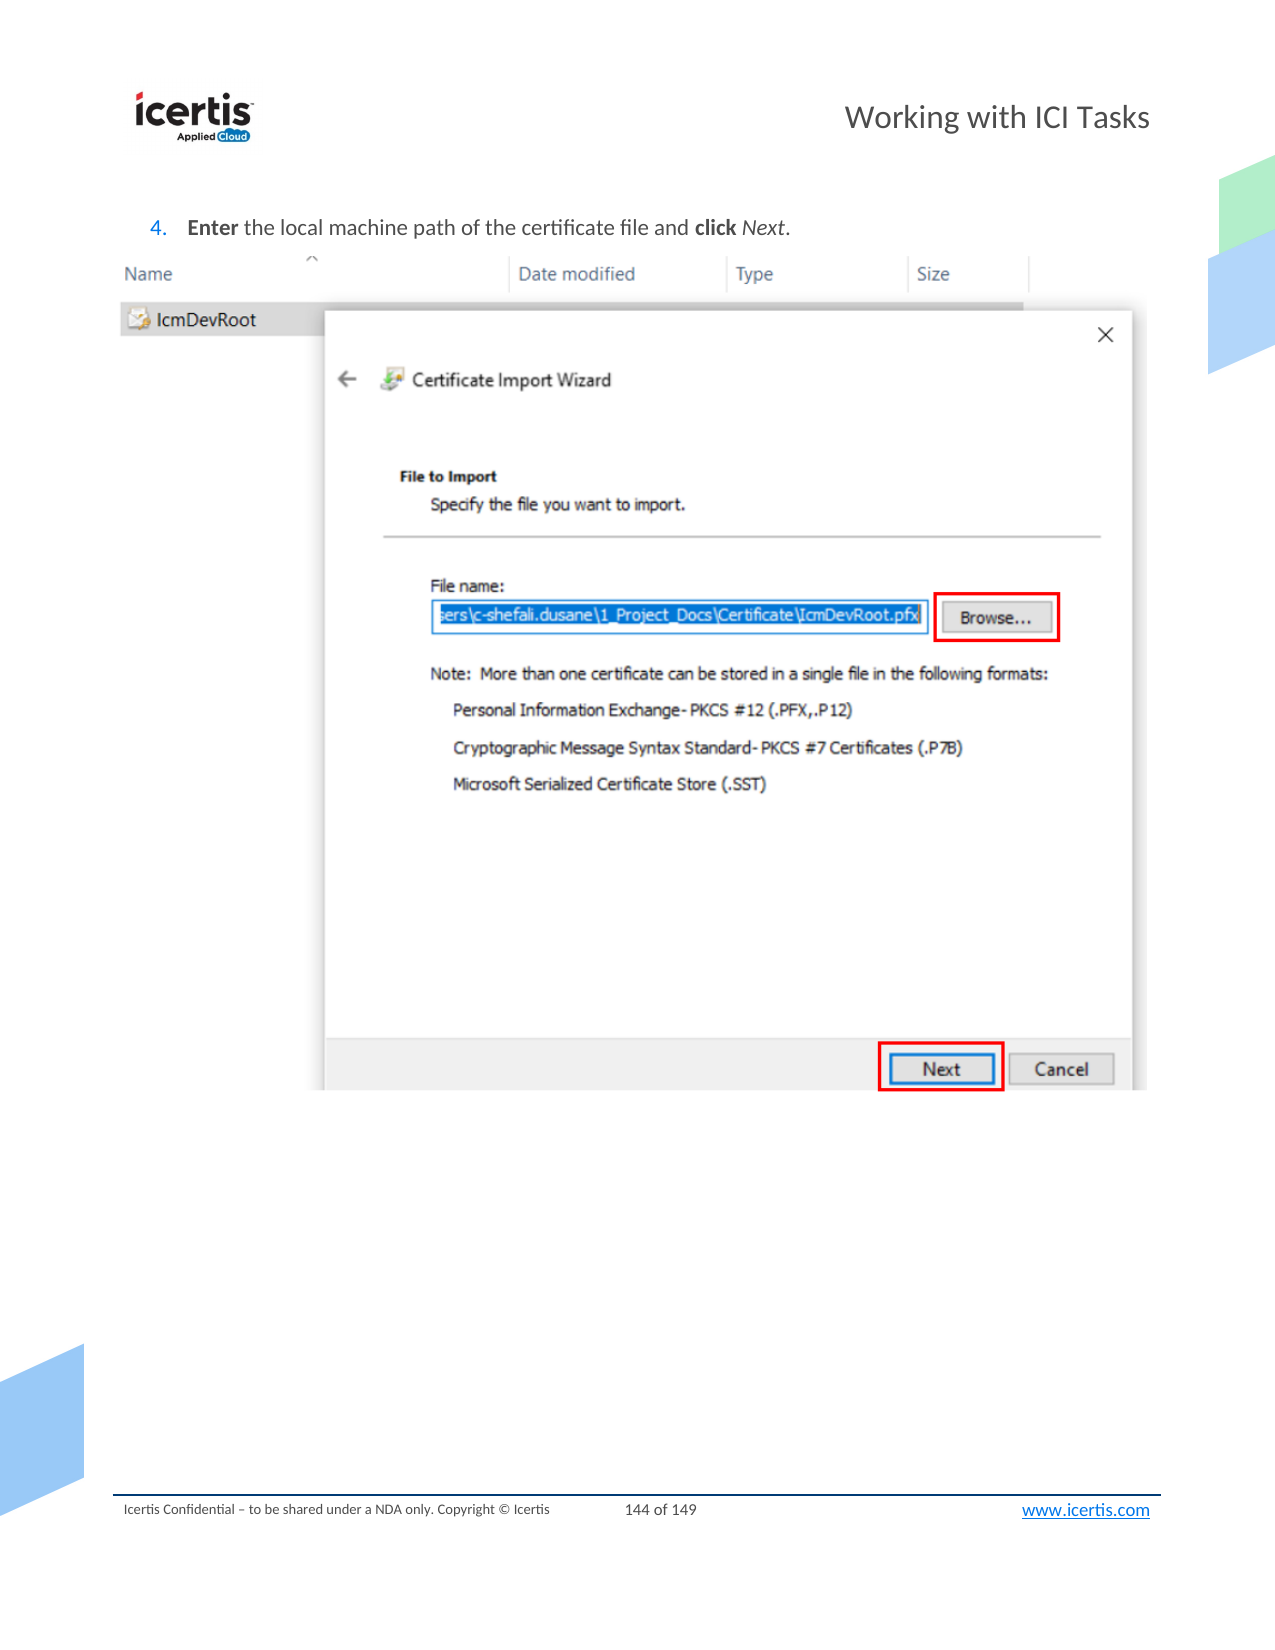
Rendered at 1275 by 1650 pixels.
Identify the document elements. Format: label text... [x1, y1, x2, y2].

list Enter the local machine path of the certificate file and click Next. [150, 213, 1162, 242]
picture [0, 33, 1275, 1650]
